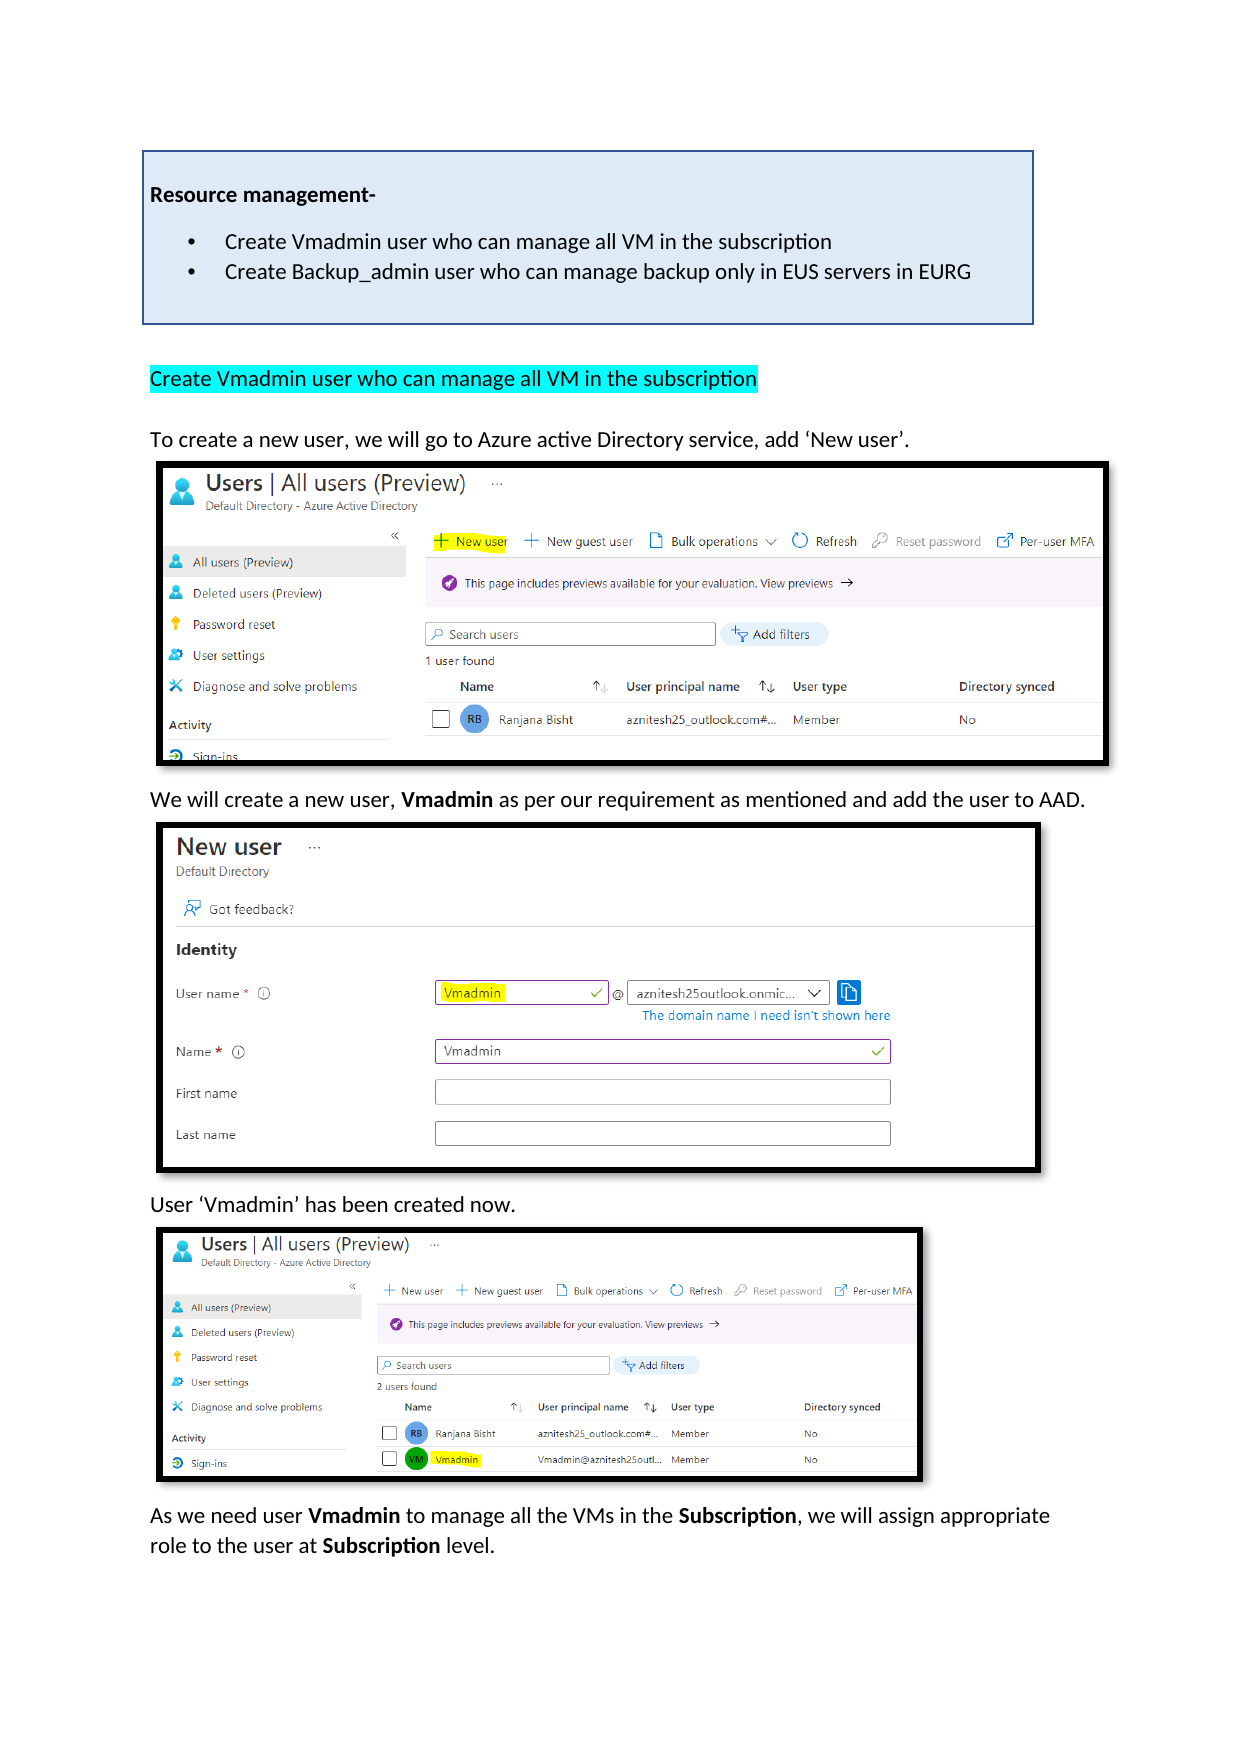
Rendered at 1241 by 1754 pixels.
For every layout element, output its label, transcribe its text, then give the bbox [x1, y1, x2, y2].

text As we need user Vmadmin to manage all the VMs in the Subscription, we will assign appropriate role to the user at Subscription level. [150, 1501, 1090, 1559]
text To create a new user, we will go to Azure active Directory service, add ‘New user’. [150, 425, 1090, 453]
picture [163, 468, 1103, 760]
picture [163, 1233, 917, 1476]
text Create Vmadmin user who can manage all VM in the subscription [150, 364, 1090, 393]
text Resource management- [150, 180, 1090, 208]
picture [163, 828, 1035, 1167]
list Create Vmadmin user who can manage all VM in the subscription [187, 227, 1090, 255]
text We will create a new user, Vmadmin as per our requirement as mentioned and add the user to AAD. [150, 786, 1090, 814]
text User ‘Vmadmin’ has been created now. [150, 1190, 1090, 1218]
list Create Backup_admin user who can manage backup only in EUS servers in EURG [187, 257, 1090, 285]
